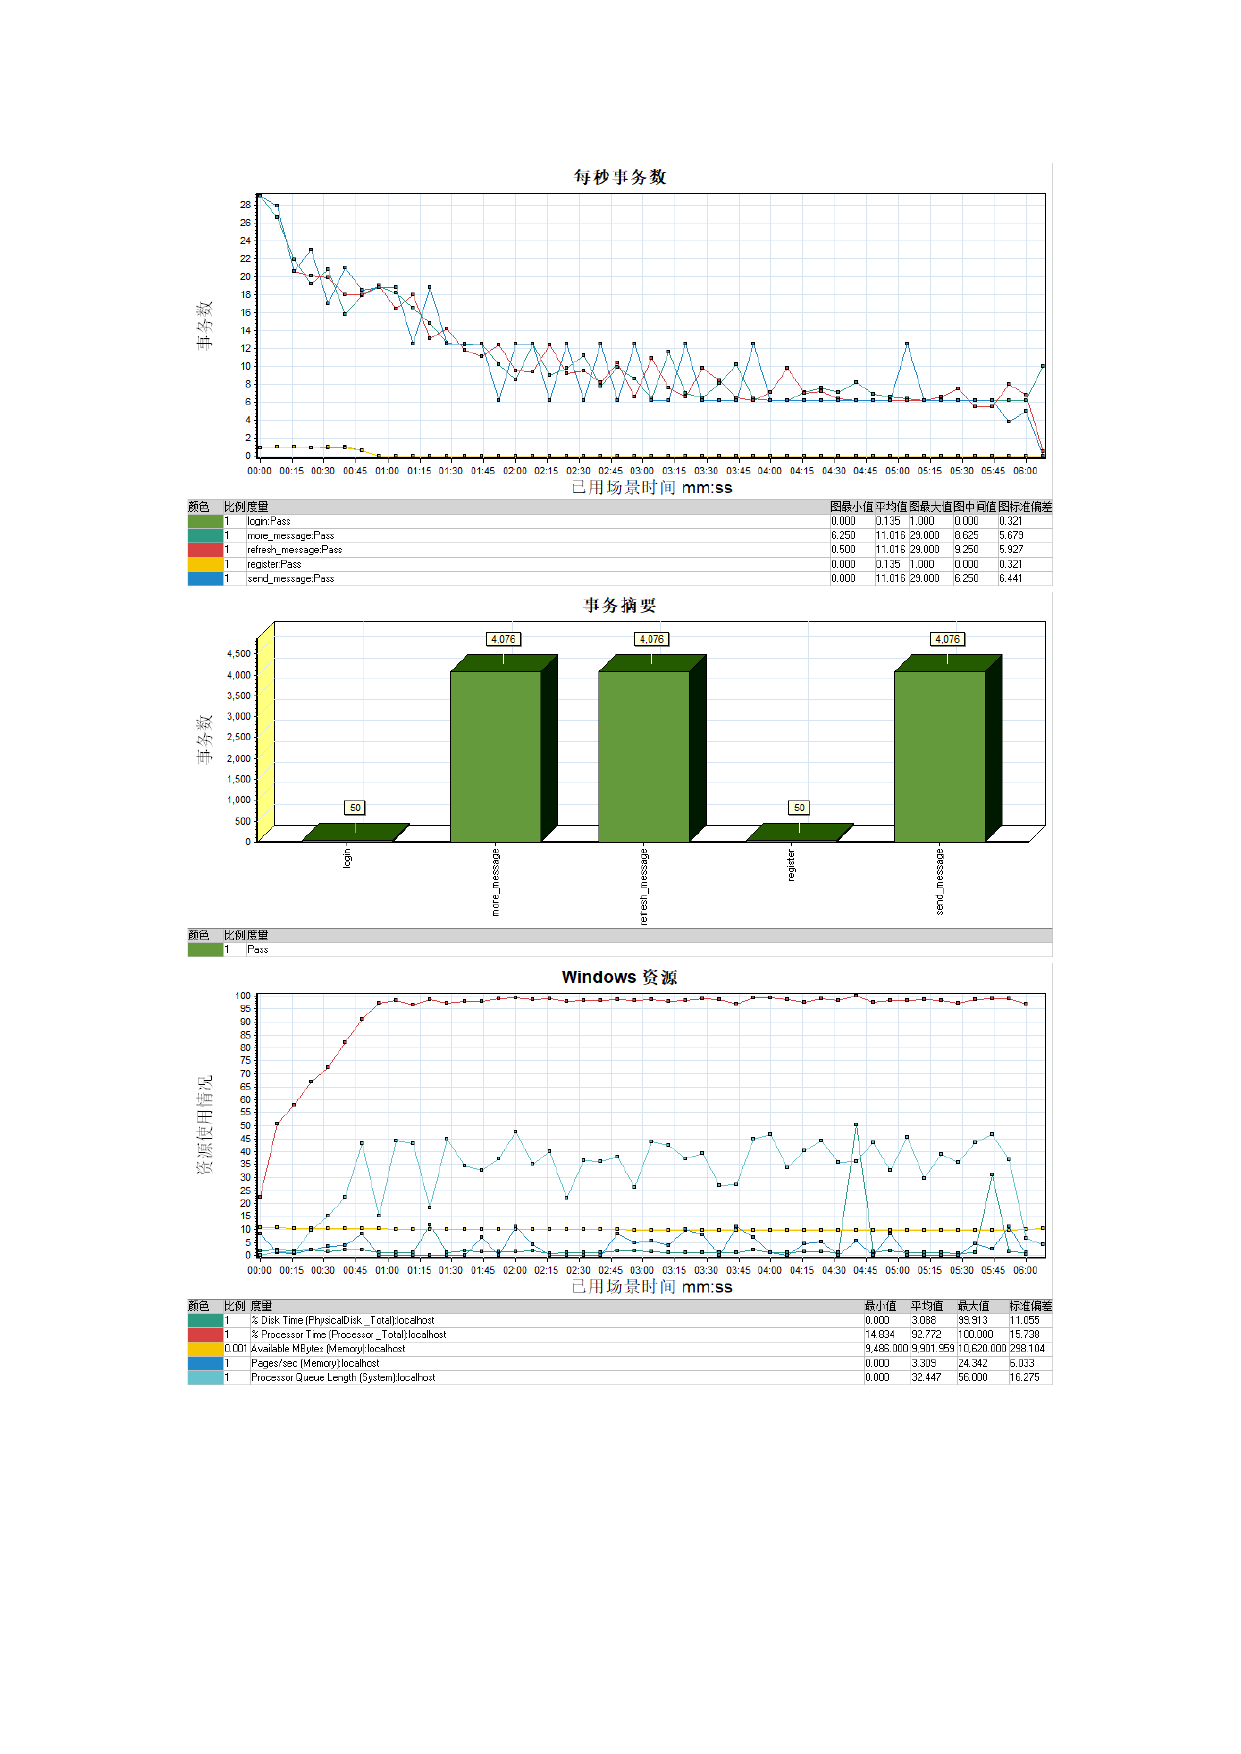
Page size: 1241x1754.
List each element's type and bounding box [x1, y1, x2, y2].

picture [187, 163, 1053, 586]
picture [187, 592, 1053, 957]
picture [187, 963, 1053, 1385]
